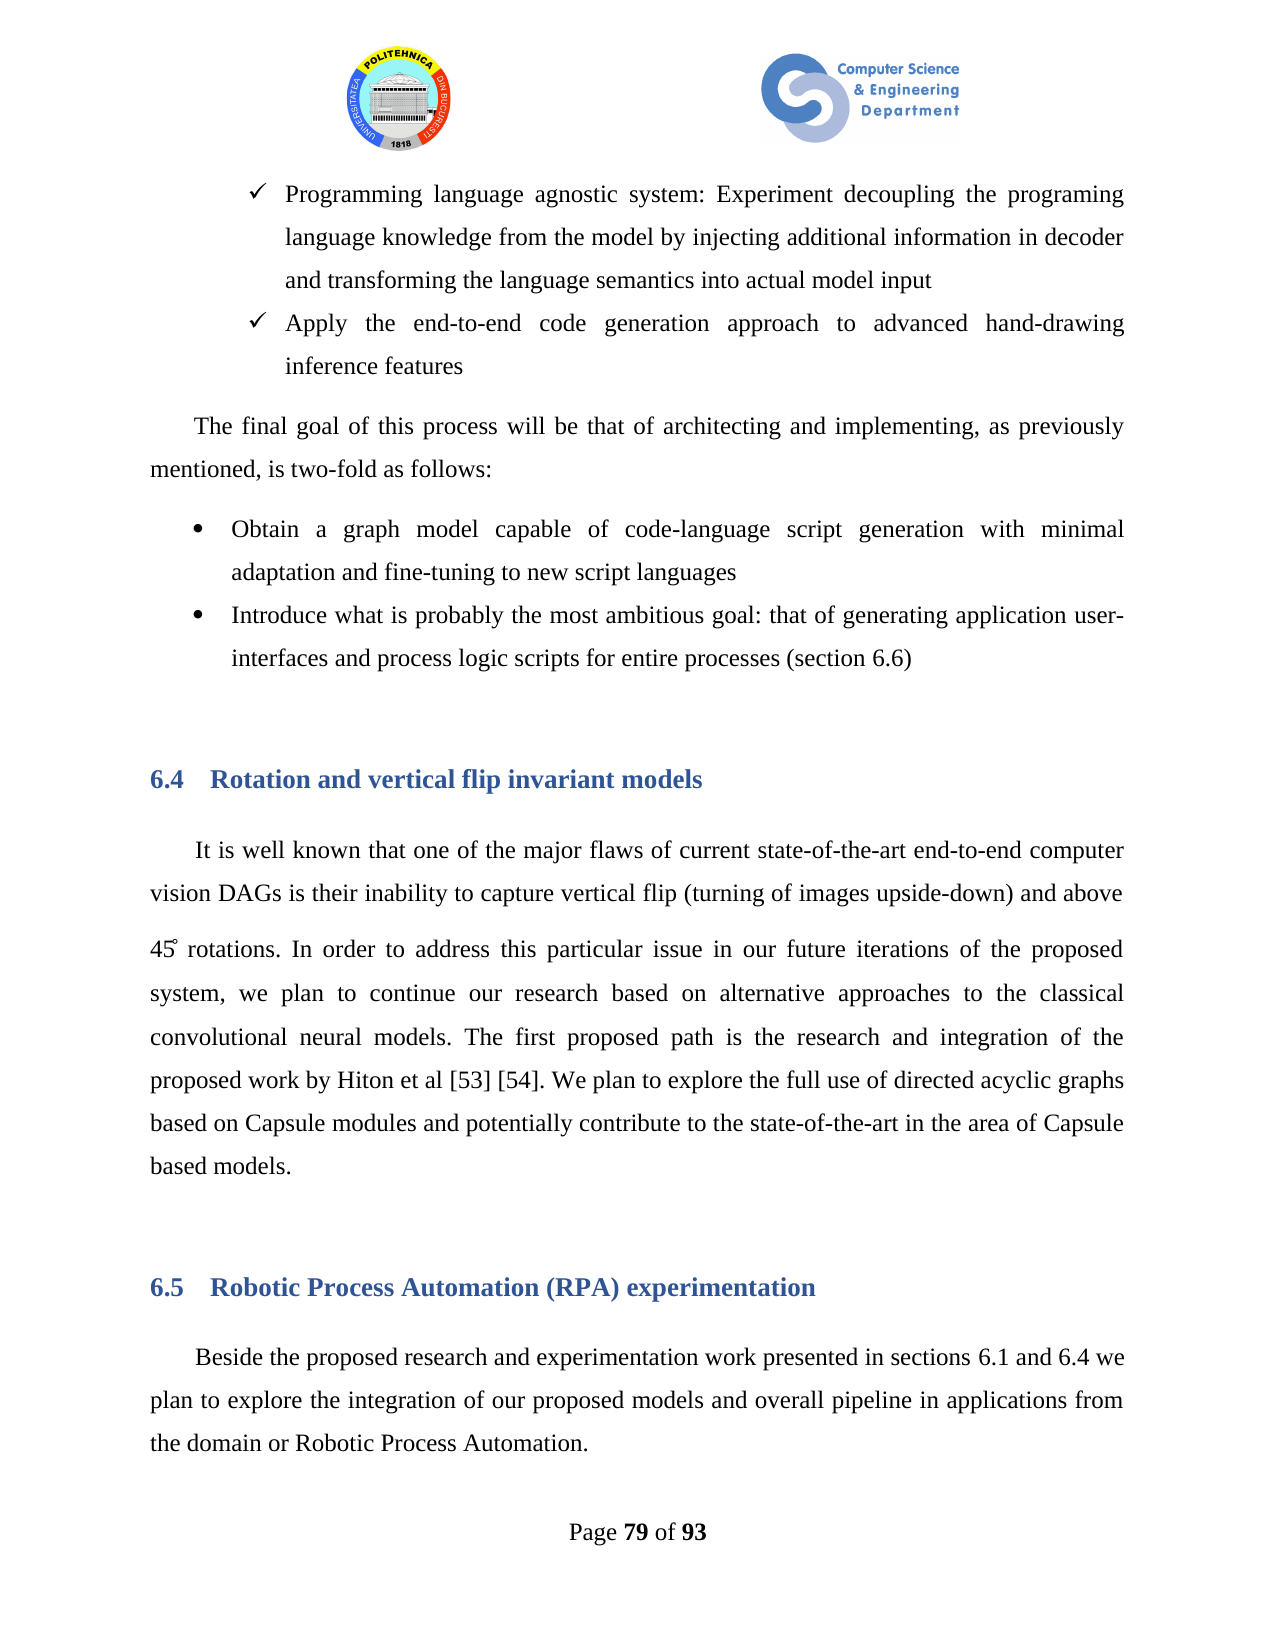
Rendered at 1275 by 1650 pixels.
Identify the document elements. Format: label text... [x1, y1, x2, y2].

list Obtain a graph model capable of code-language script generation with minimal adaptation and fine-tuning to new script languages [194, 514, 1125, 586]
subtitle Rotation and vertical flip invariant models [150, 763, 1125, 794]
picture [760, 53, 963, 144]
text The final goal of this process will be that of architecting and implementing, as previously mentioned, is two-fold as follows: [150, 411, 1125, 483]
list Apply the end-to-end code generation approach to advanced hand-drawing inference features [247, 308, 1125, 380]
list Programming language agnostic system: Experiment decoupling the programing language knowledge from the model by injecting additional information in decoder and transforming the language semantics into actual model input [247, 179, 1125, 294]
list Introduce what is probably the most ambitious goal: that of generating application user-interfaces and process logic scripts for entire processes (section 6.6) [194, 600, 1125, 672]
subtitle Robotic Process Automation (RPA) experimentation [150, 1271, 1125, 1302]
text Beside the proposed research and experimentation work presented in sections 6.1 and 6.4 we plan to explore the integration of our proposed models and overall pipeline in applications from the domain or Robotic Process Automation. [150, 1342, 1125, 1457]
picture [346, 46, 451, 151]
text It is well known that one of the major flaws of current state-of-the-art end-to-end computer vision DAGs is their inability to capture vertical flip (turning of images upside-down) and above 45̊ rotations. In order to address this particular issue in our future iterations of the proposed system, we plan to continue our research based on alternative approaches to the classical convolutional neural models. The first proposed path is the research and integration of the proposed work by Hiton et al . We plan to explore the full use of directed acyclic graphs based on Capsule modules and potentially contribute to the state-of-the-art in the area of Capsule based models. [150, 835, 1125, 1180]
